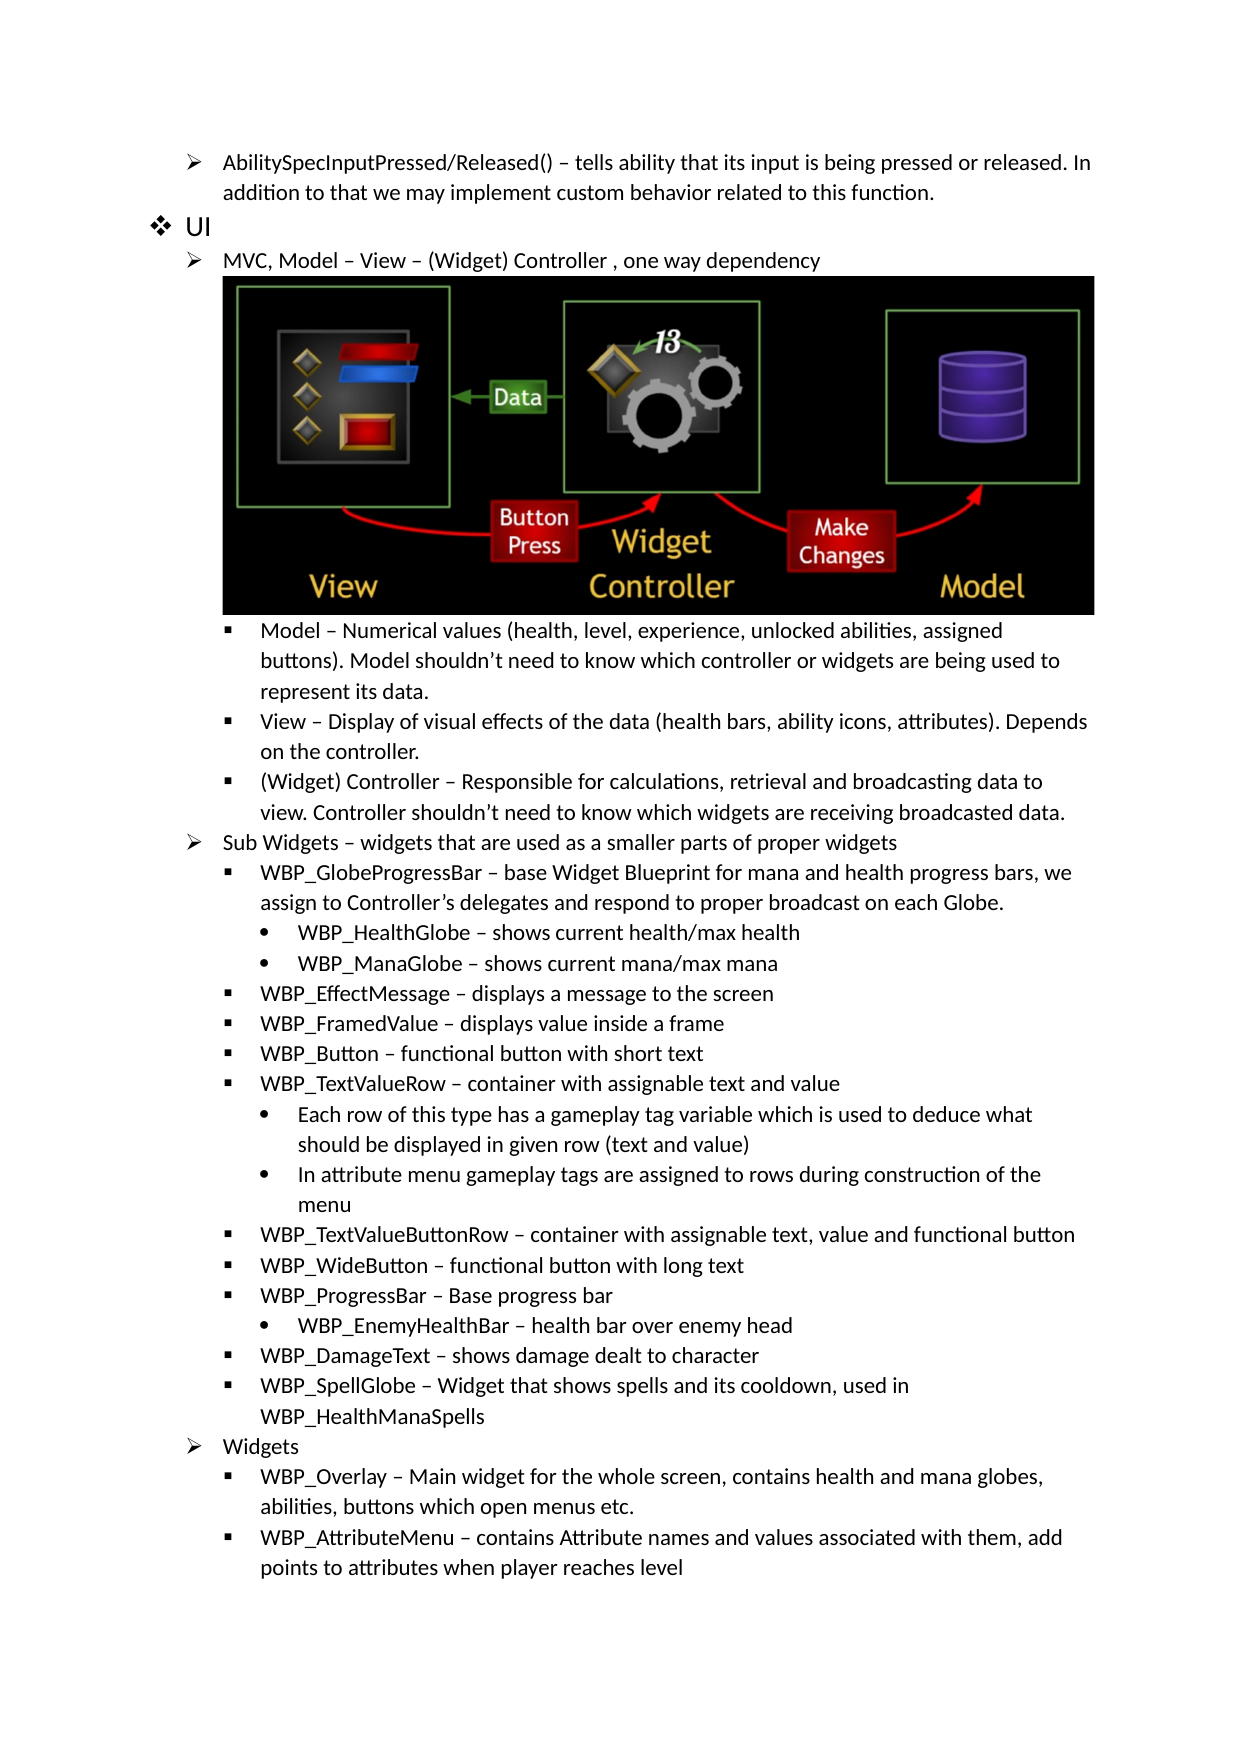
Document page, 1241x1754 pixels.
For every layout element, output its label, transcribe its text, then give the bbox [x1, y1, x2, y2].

list Widgets [185, 1432, 1093, 1460]
list View – Display of visual effects of the data (health bars, ability icons, attributes). Depends on the controller. [223, 707, 1093, 765]
list WBP_Overlay – Main widget for the whole screen, contains health and mana globes, abilities, buttons which open menus etc. [223, 1462, 1093, 1521]
list WBP_ProgressBar – Base progress bar [223, 1281, 1093, 1309]
list WBP_HealthGlobe – shows current health/max health [260, 918, 1093, 947]
list AbilitySpecInputPressed/Released() – tells ability that its input is being pressed or released. In addition to that we may implement custom behavior related to this function. [185, 148, 1093, 206]
list Model – Numerical values (health, level, experience, unlocked abilities, assigned buttons). Model shouldn’t need to know which controller or widgets are being used to represent its data. [223, 616, 1093, 705]
list WBP_FramedValue – displays value inside a frame [223, 1009, 1093, 1037]
list WBP_TextValueButtonRow – container with assignable text, value and functional button [223, 1221, 1093, 1249]
list Sub Widgets – widgets that are used as a smaller parts of proper widgets [185, 828, 1093, 856]
list Each row of this type has a gameplay tag variable which is used to deduce what should be displayed in given row (text and value) [260, 1100, 1093, 1158]
list WBP_AttributeMenu – contains Attribute names and values associated with them, add points to attributes when player reaches level [223, 1523, 1093, 1581]
list WBP_EnemyHealthBar – health bar over enemy head [260, 1311, 1093, 1339]
list WBP_GlobeProgressBar – base Widget Blueprint for mana and health progress bars, we assign to Controller’s delegates and respond to proper broadcast on each Globe. [223, 858, 1093, 916]
list WBP_SpellGlobe – Widget that shows spells and its cooldown, used in WBP_HealthManaSpells [223, 1372, 1093, 1430]
list WBP_ManaGlobe – shows current mana/max mana [260, 949, 1093, 977]
list (Widget) Controller – Responsible for calculations, retrieval and broadcasting data to view. Controller shouldn’t need to know which widgets are receiving broadcasted data. [223, 767, 1093, 826]
list WBP_DamageText – shows damage dealt to character [223, 1341, 1093, 1369]
list In attribute menu gameplay tags are assigned to rows during construction of the menu [260, 1160, 1093, 1218]
list WBP_EffectMessage – displays a message to the screen [223, 979, 1093, 1007]
list WBP_Button – functional button with short text [223, 1039, 1093, 1067]
list WBP_TextValueRow – container with assignable text and value [223, 1069, 1093, 1098]
picture [222, 276, 1095, 615]
list WBP_WideButton – functional button with long text [223, 1251, 1093, 1279]
list UI [148, 208, 1093, 244]
